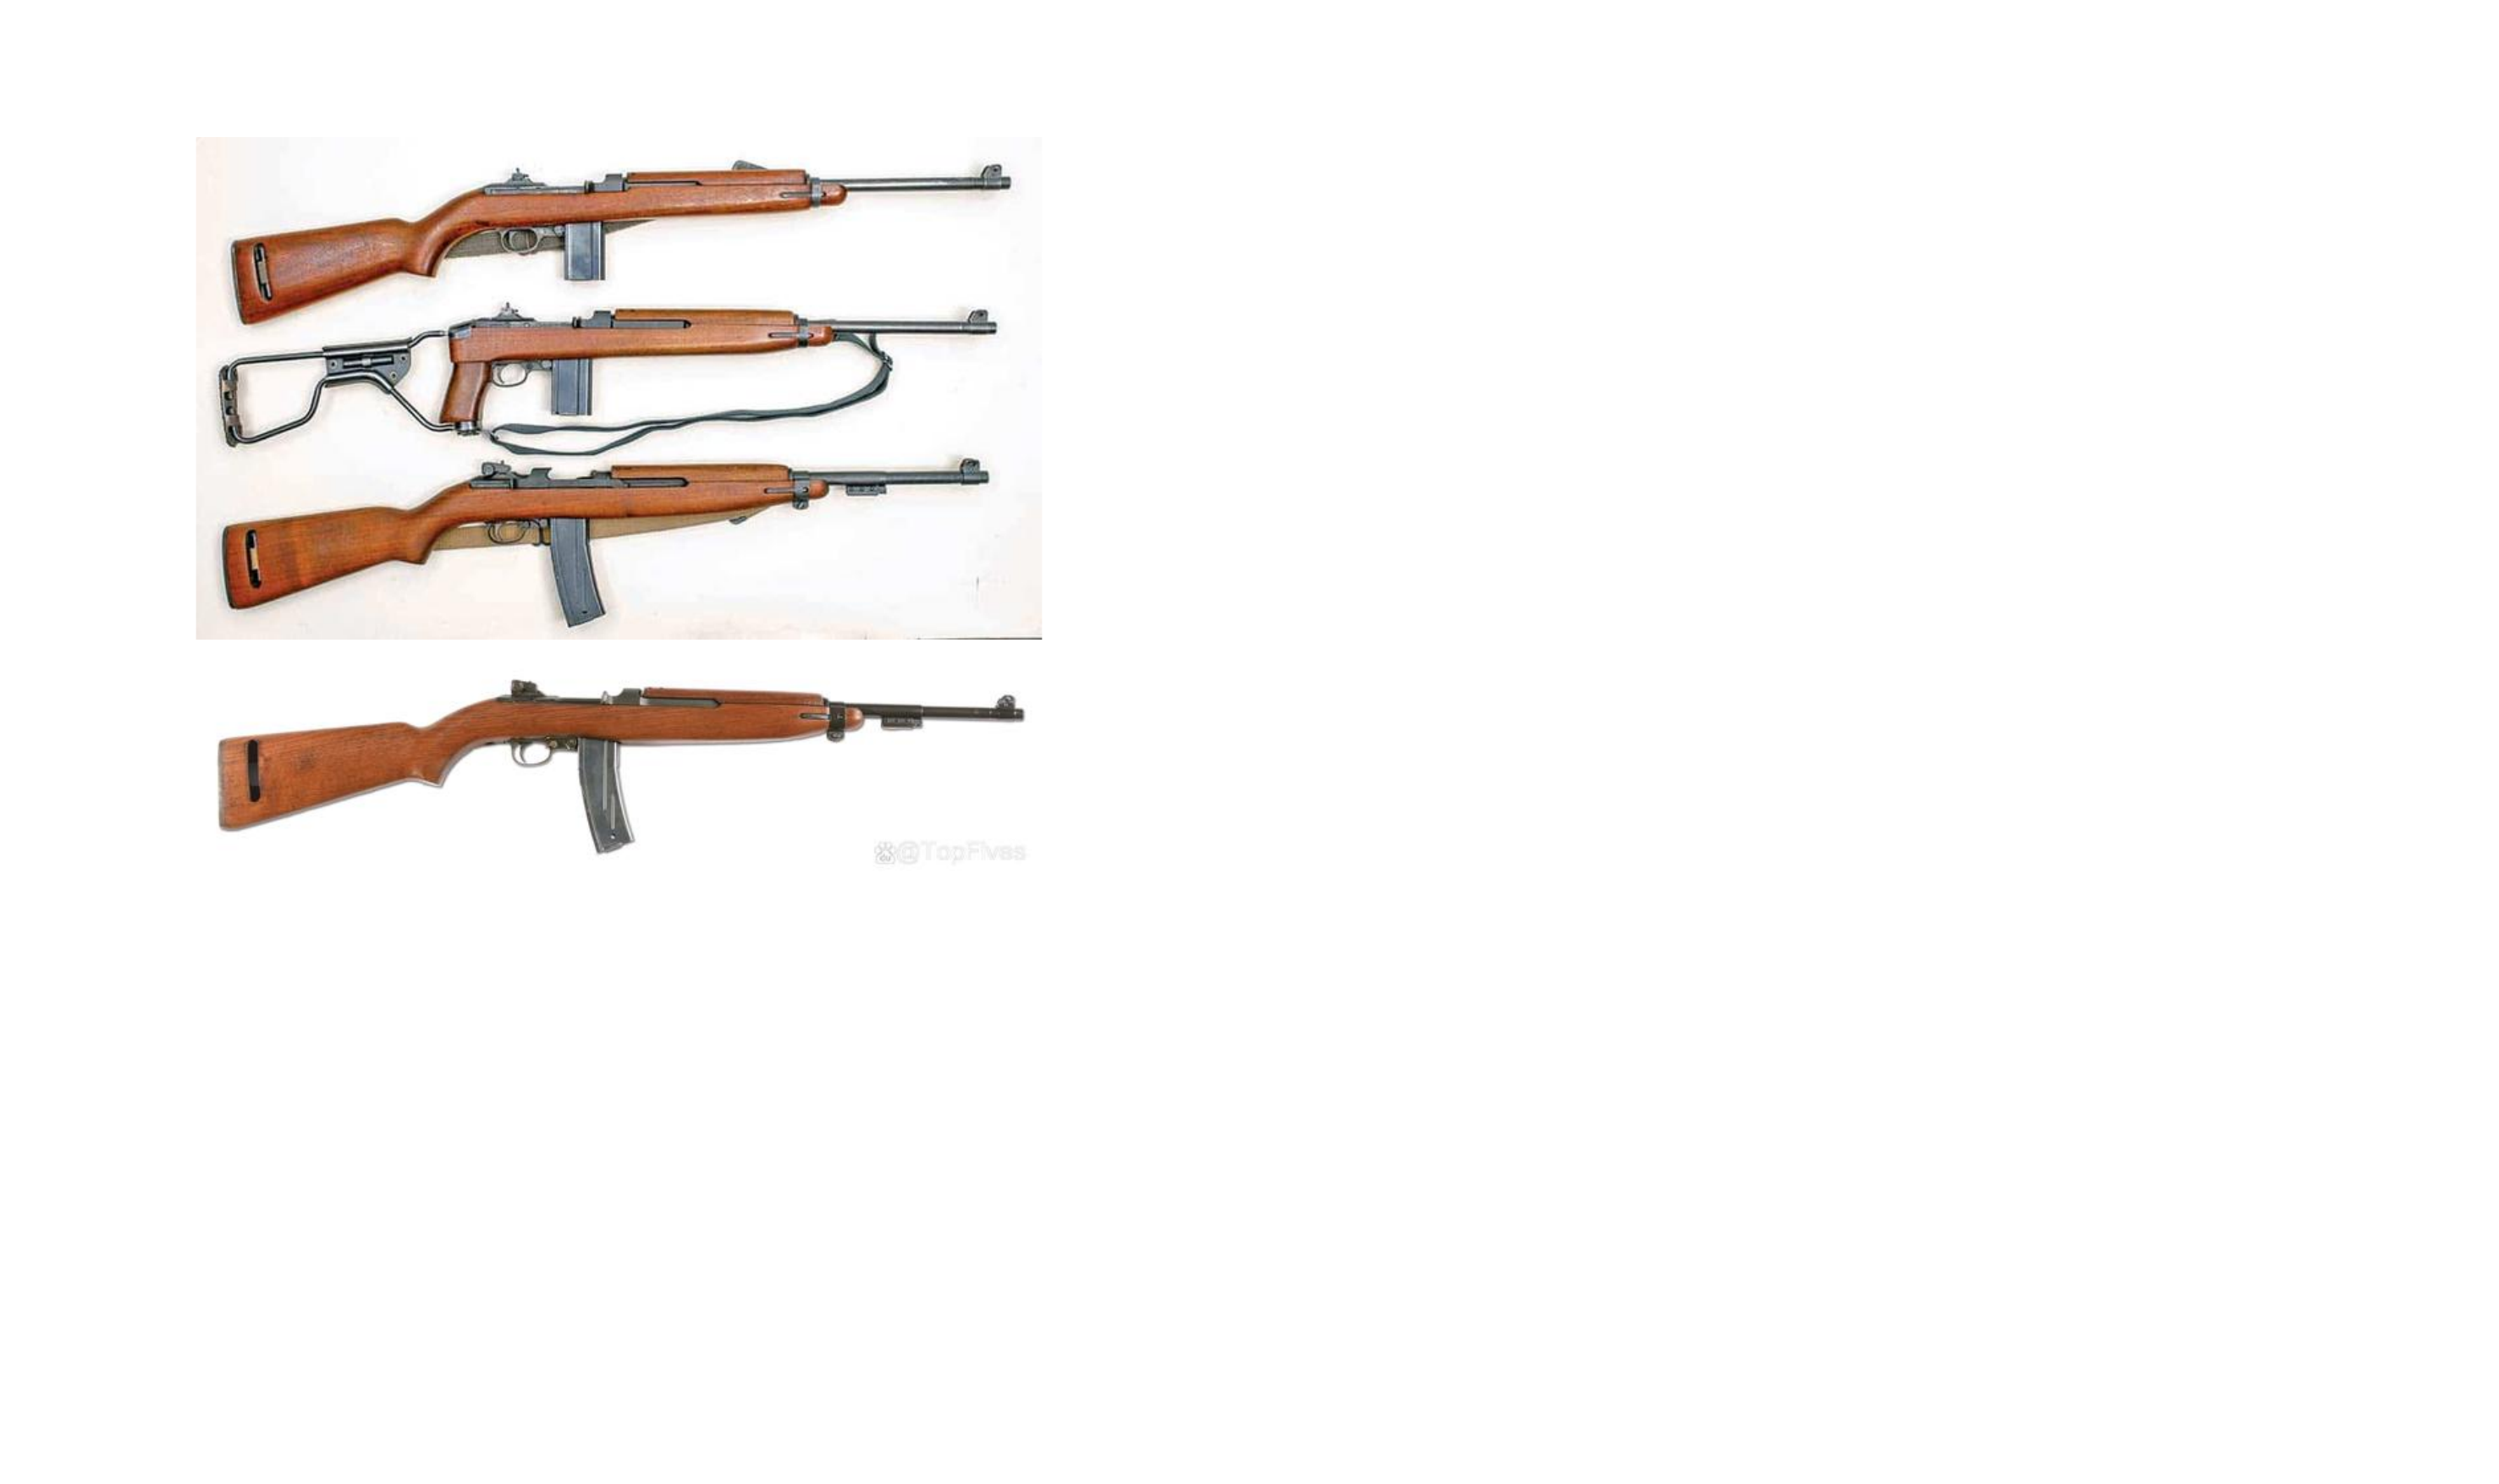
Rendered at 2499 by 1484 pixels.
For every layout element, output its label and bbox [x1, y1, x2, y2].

picture [195, 137, 1043, 640]
picture [195, 659, 1043, 882]
